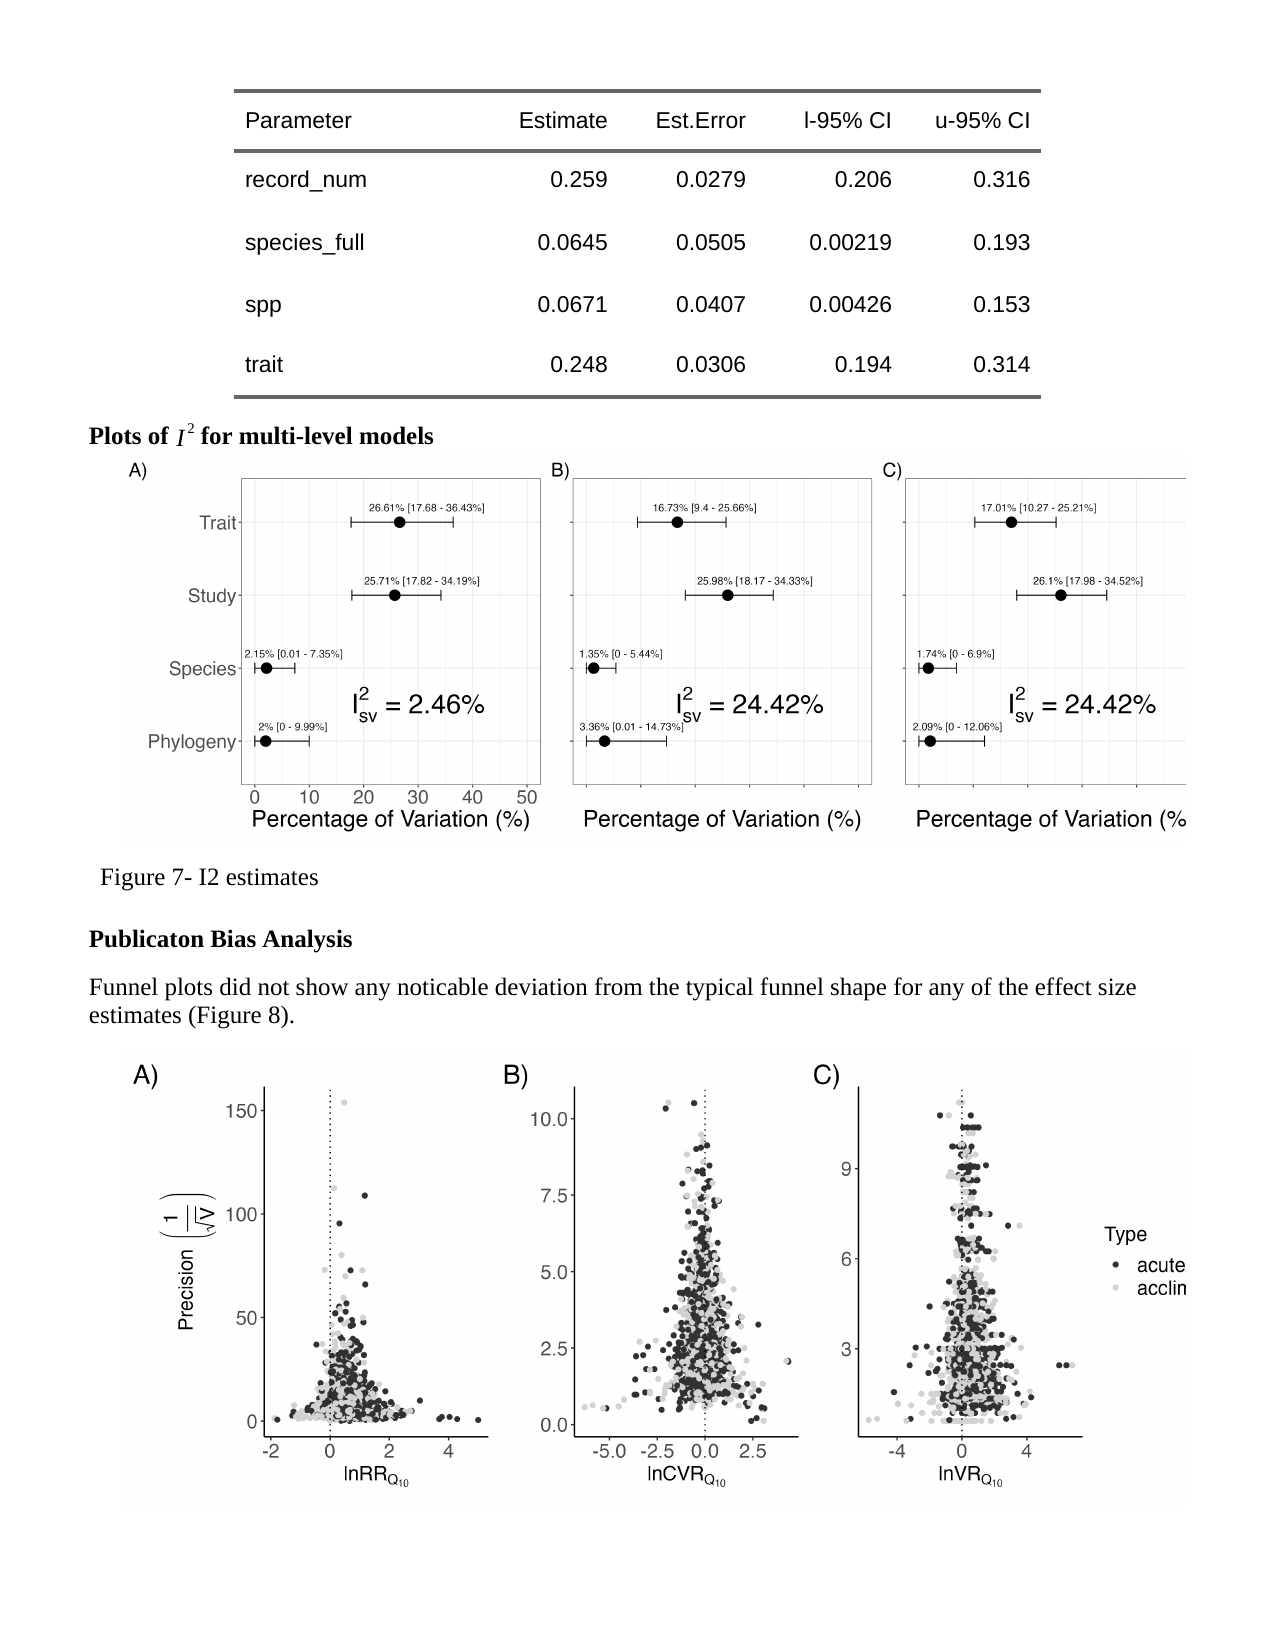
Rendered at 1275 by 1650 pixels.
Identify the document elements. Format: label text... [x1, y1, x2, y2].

picture [118, 1047, 1187, 1506]
table_header Figure 7- I2 estimates [89, 451, 1186, 903]
table_cell 0.194 [756, 335, 902, 395]
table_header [89, 1048, 1186, 1526]
table_cell 0.0306 [618, 335, 756, 395]
table_cell 0.259 [480, 153, 618, 211]
picture [118, 450, 1187, 842]
table_header Estimate [480, 93, 618, 149]
subtitle Publicaton Bias Analysis [89, 924, 1186, 953]
table_cell 0.314 [902, 335, 1041, 395]
table_cell 0.00426 [756, 275, 902, 335]
table_cell record_num [234, 153, 479, 211]
table_header l-95% CI [756, 93, 902, 149]
table_cell 0.316 [902, 153, 1041, 211]
table_cell 0.00219 [756, 211, 902, 275]
table_header u-95% CI [902, 93, 1041, 149]
table_cell 0.153 [902, 275, 1041, 335]
table_cell 0.0645 [480, 211, 618, 275]
table_cell spp [234, 275, 479, 335]
table_cell 0.206 [756, 153, 902, 211]
table_cell 0.193 [902, 211, 1041, 275]
table_header Parameter [234, 93, 479, 149]
table_cell 0.0279 [618, 153, 756, 211]
text Funnel plots did not show any noticable deviation from the typical funnel shape for any of the effect size estimates (Figure 8). [89, 972, 1186, 1029]
table_header Est.Error [618, 93, 756, 149]
table_cell 0.0671 [480, 275, 618, 335]
table_cell 0.248 [480, 335, 618, 395]
subtitle Plots of for multi-level models [89, 420, 1186, 451]
table_cell 0.0505 [618, 211, 756, 275]
table_cell trait [234, 335, 479, 395]
table_cell species_full [234, 211, 479, 275]
table_cell 0.0407 [618, 275, 756, 335]
